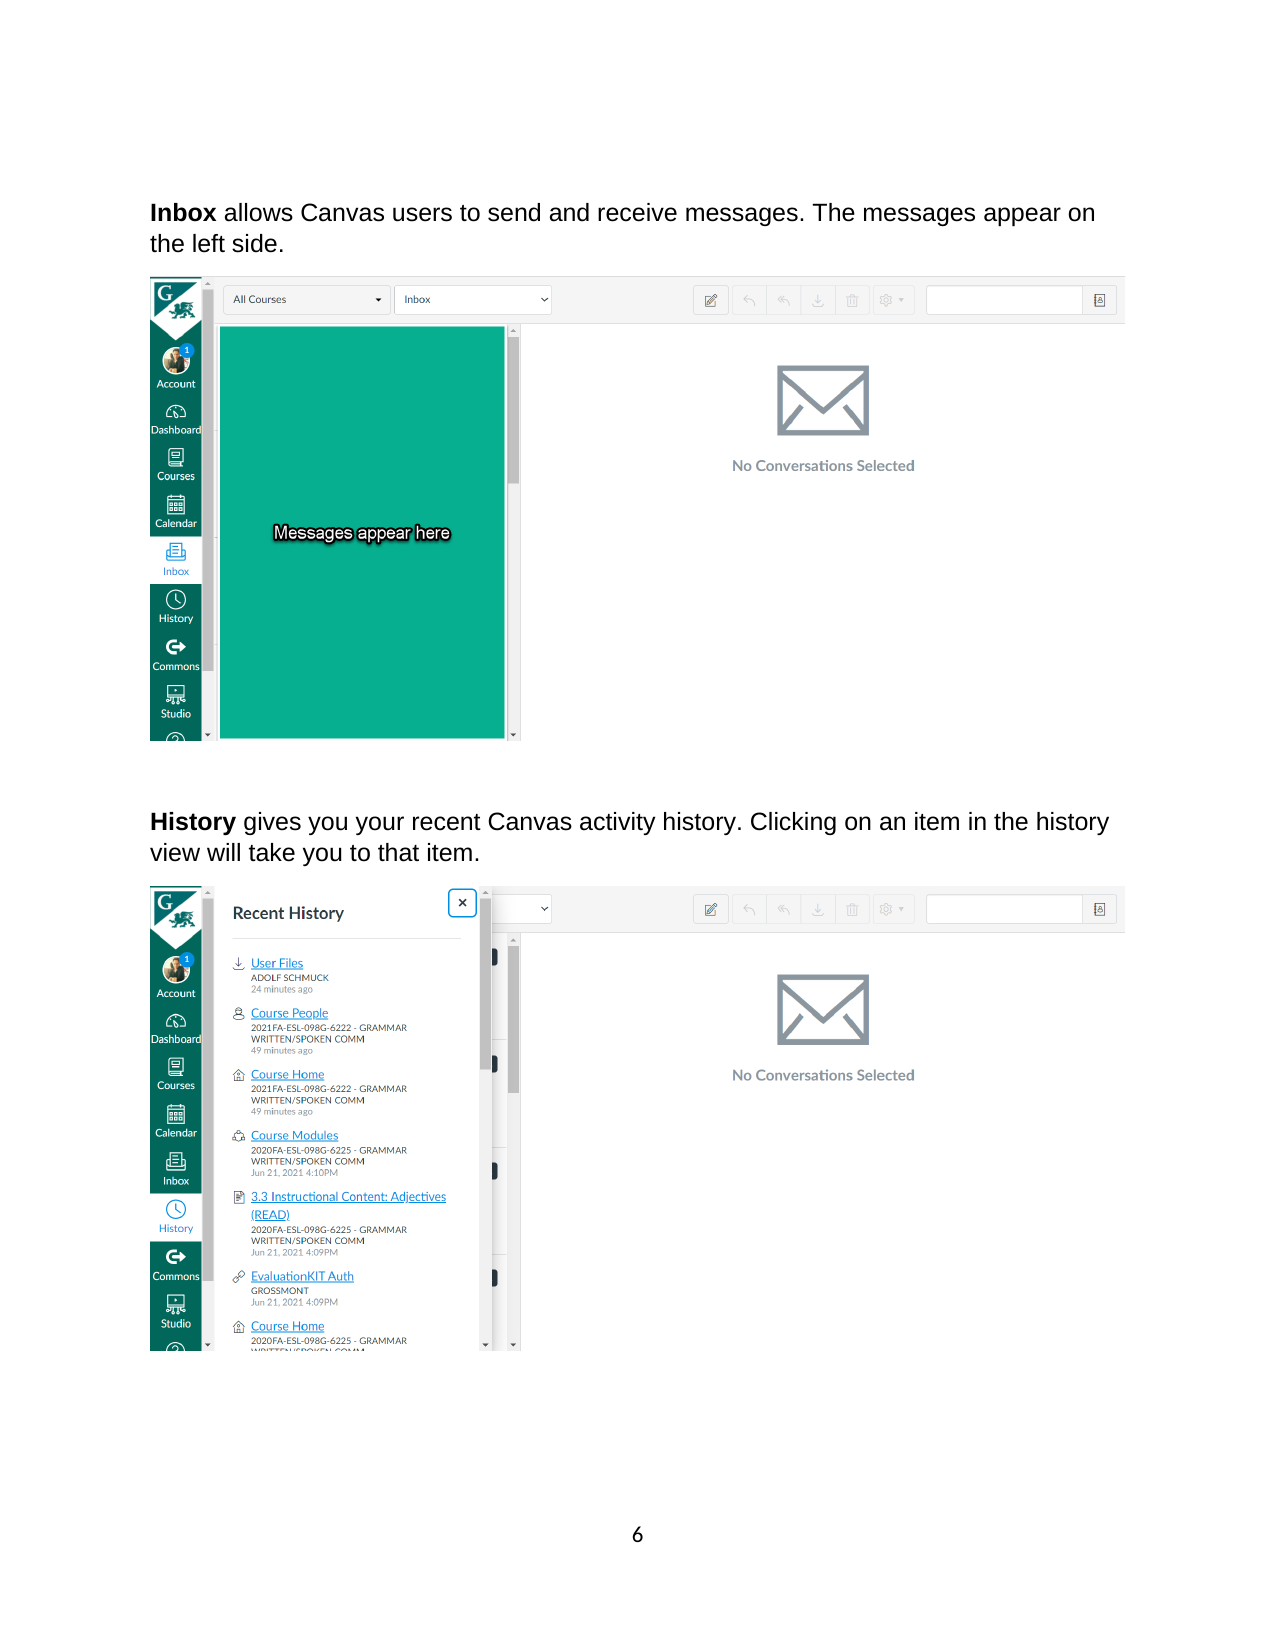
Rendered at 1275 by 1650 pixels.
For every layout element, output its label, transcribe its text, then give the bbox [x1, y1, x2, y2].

picture [150, 276, 1125, 741]
text Inbox allows Canvas users to send and receive messages. The messages appear on the left side. [150, 198, 1125, 257]
text History gives you your recent Canvas activity history. Clicking on an item in the history view will take you to that item. [150, 807, 1125, 867]
picture [150, 886, 1125, 1351]
